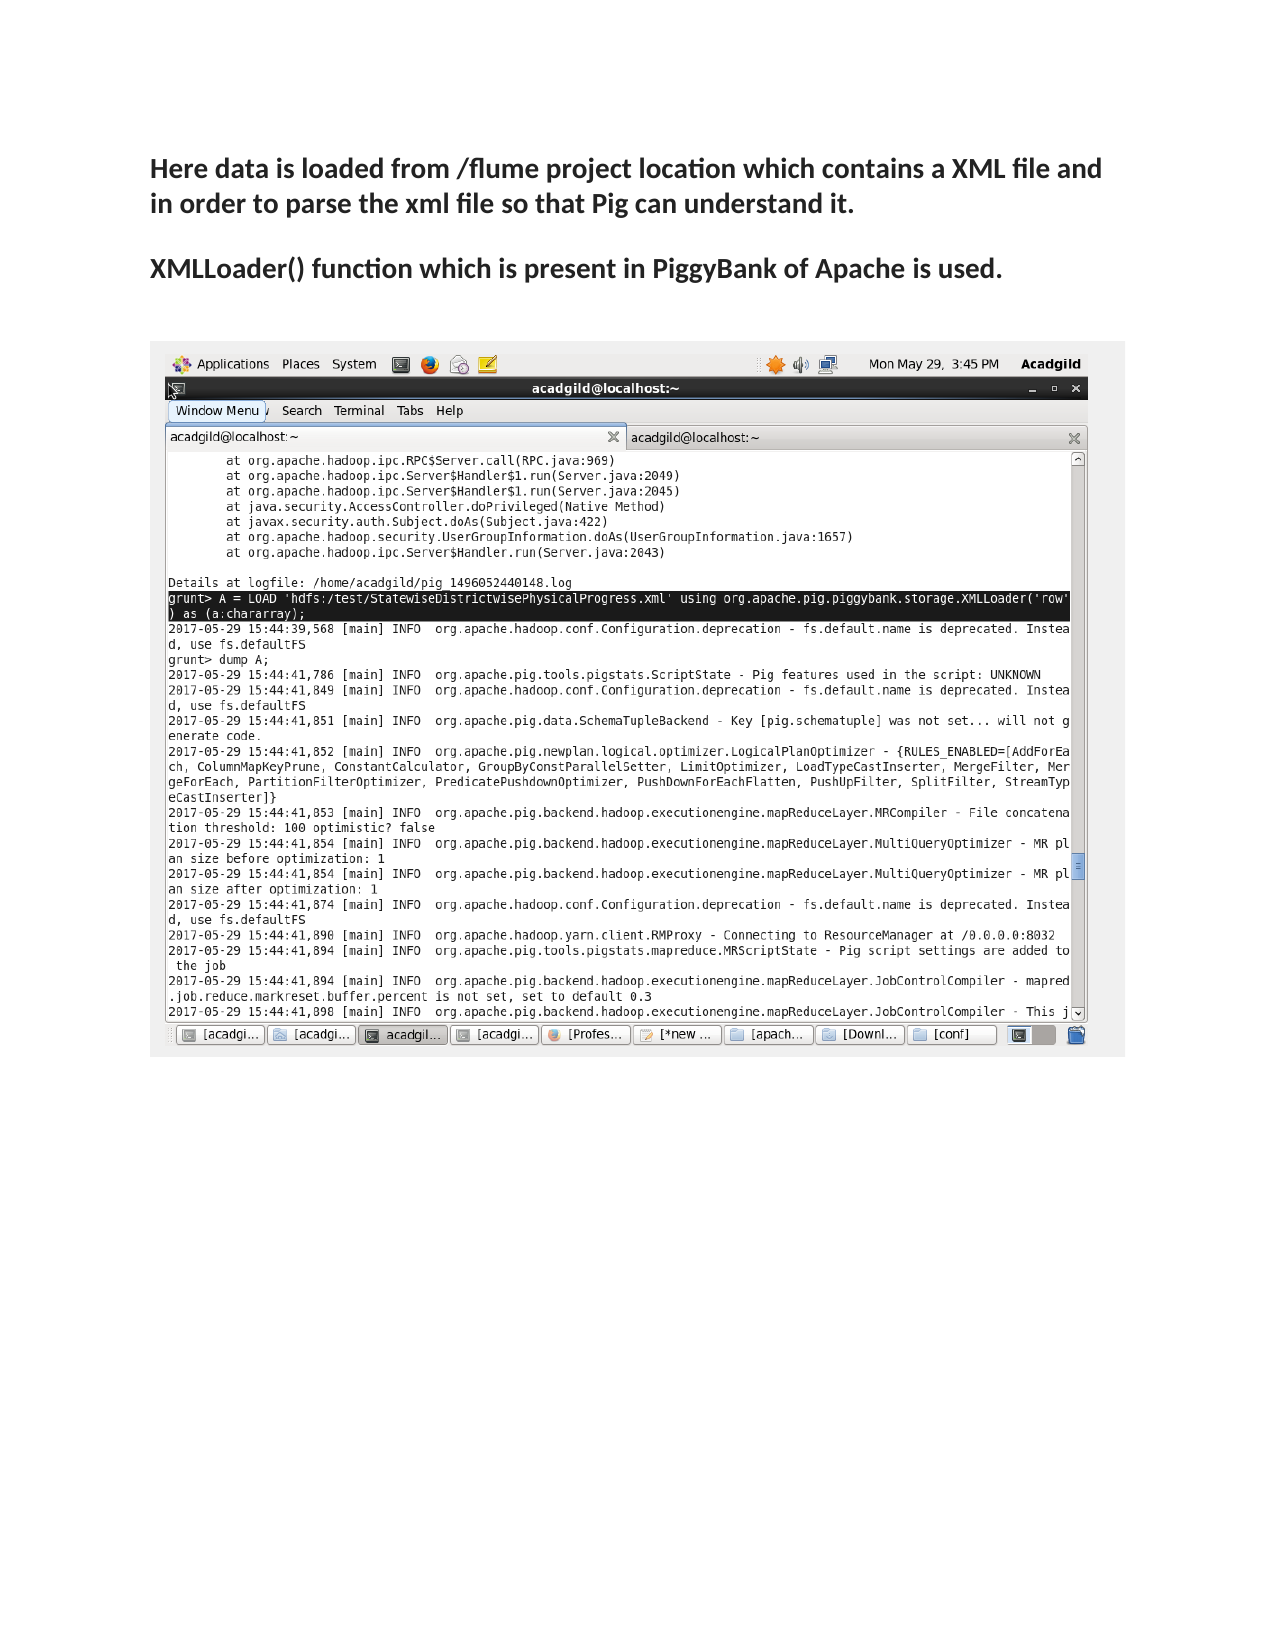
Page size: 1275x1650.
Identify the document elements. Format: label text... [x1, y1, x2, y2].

text Here data is loaded from /flume project location which contains a XML file and in order to parse the xml file so that Pig can understand it. [150, 150, 1125, 221]
picture [150, 341, 1125, 1057]
text XMLLoader() function which is present in PiggyBank of Apache is used. [150, 250, 1125, 286]
